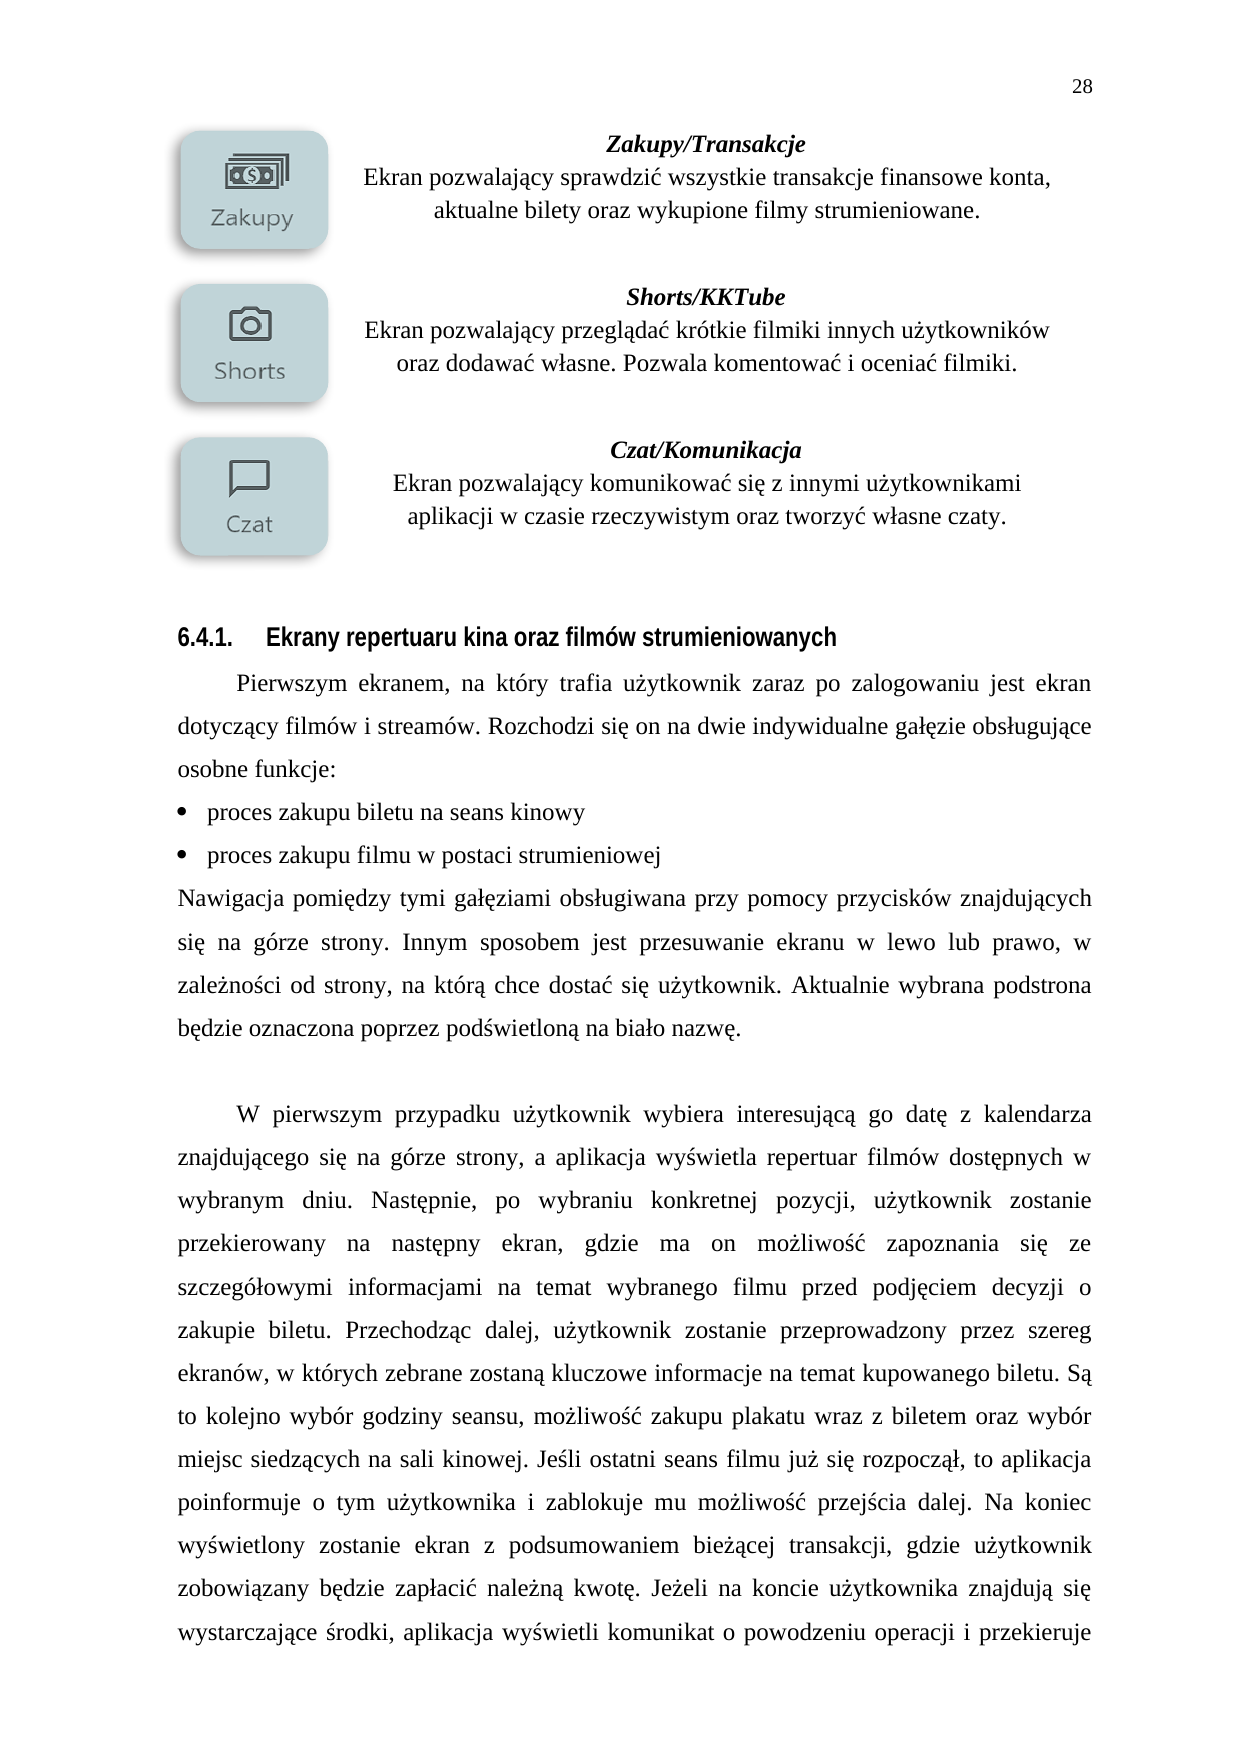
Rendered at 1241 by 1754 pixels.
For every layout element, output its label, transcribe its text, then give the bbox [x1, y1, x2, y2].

text Ekrany repertuaru kina oraz filmów strumieniowanych [177, 621, 1092, 652]
list proces zakupu filmu w postaci strumieniowej [177, 840, 1092, 869]
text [177, 1099, 1092, 1645]
table_cell Shorts/KKTube Ekran pozwalający przeglądać krótkie filmiki innych użytkowników oraz dodawać własne. Pozwala komentować i oceniać filmiki. [351, 271, 1063, 425]
table_cell [148, 425, 351, 578]
picture [180, 283, 329, 402]
text Nawigacja pomiędzy tymi gałęziami obsługiwana przy pomocy przycisków znajdujących się na górze strony. Innym sposobem jest przesuwanie ekranu w lewo lub prawo, w zależności od strony, na którą chce dostać się użytkownik. Aktualnie wybrana podstrona będzie oznaczona poprzez podświetloną na biało nazwę. [177, 883, 1092, 1042]
list proces zakupu biletu na seans kinowy [177, 797, 1092, 826]
picture [180, 130, 329, 249]
table_cell Zakupy/Transakcje Ekran pozwalający sprawdzić wszystkie transakcje finansowe konta, aktualne bilety oraz wykupione filmy strumieniowane. [351, 118, 1063, 271]
table_cell Czat/Komunikacja Ekran pozwalający komunikować się z innymi użytkownikami aplikacji w czasie rzeczywistym oraz tworzyć własne czaty. [351, 425, 1063, 578]
table_cell [148, 118, 351, 271]
picture [180, 437, 329, 556]
table_cell [148, 271, 351, 425]
text Pierwszym ekranem, na który trafia użytkownik zaraz po zalogowaniu jest ekran dotyczący filmów i streamów. Rozchodzi się on na dwie indywidualne gałęzie obsługujące osobne funkcje: [177, 668, 1092, 783]
